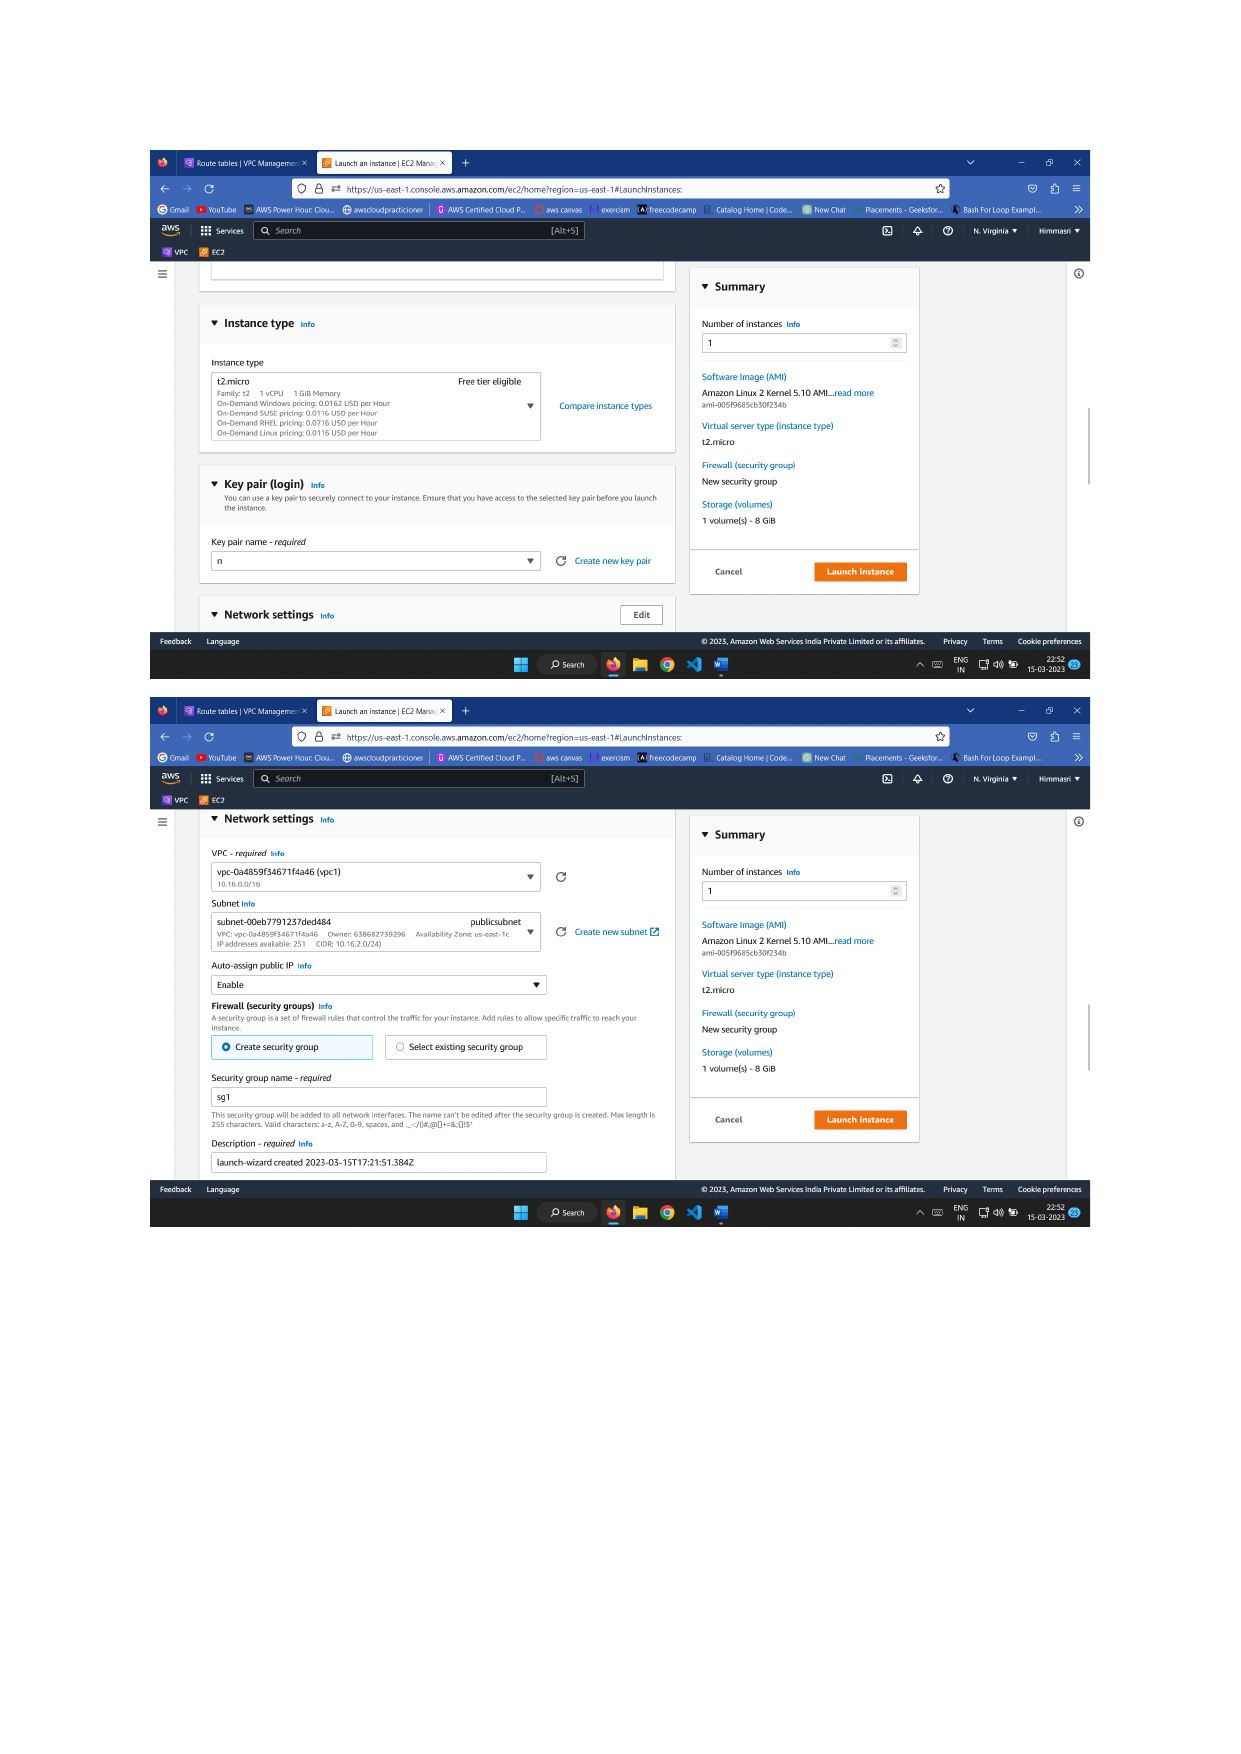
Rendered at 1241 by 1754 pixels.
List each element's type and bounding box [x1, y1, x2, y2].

picture [150, 697, 1091, 1227]
picture [150, 150, 1091, 679]
